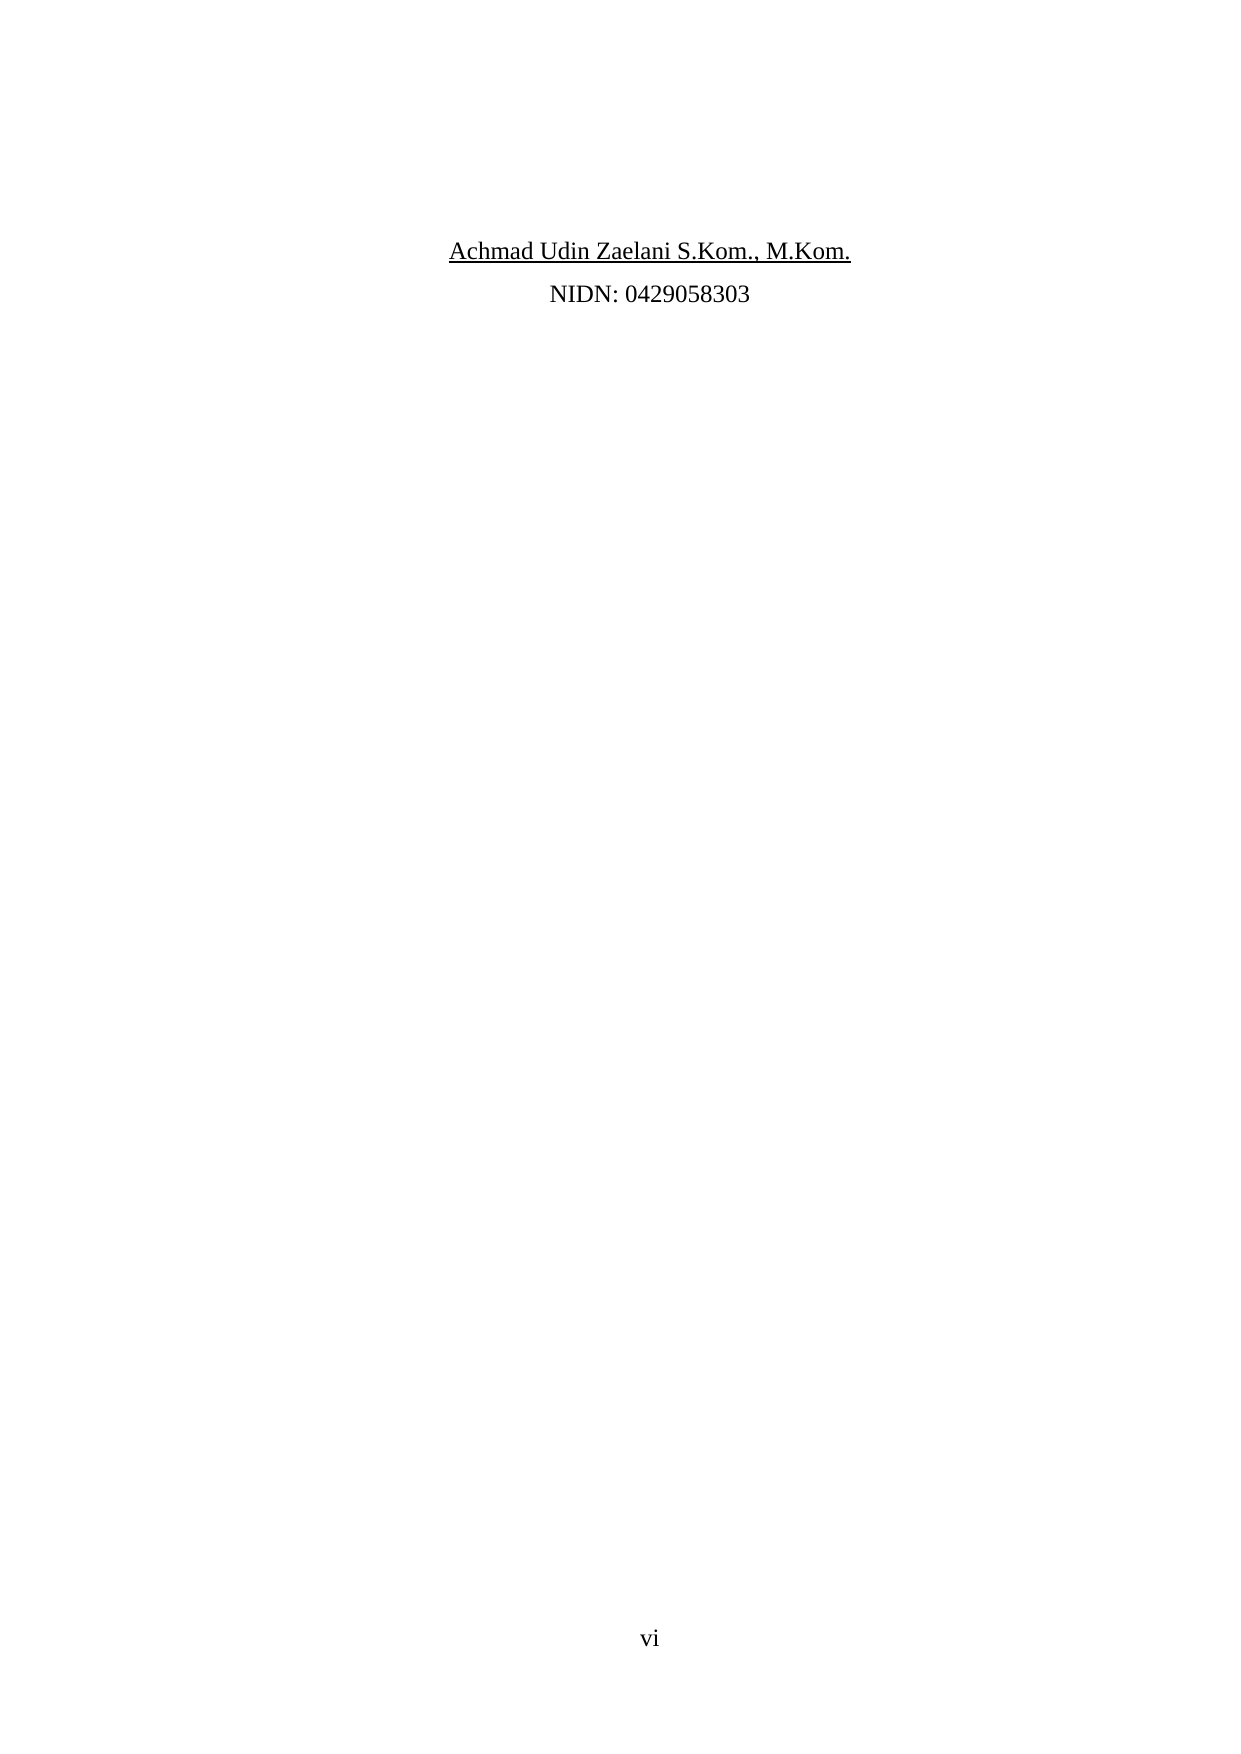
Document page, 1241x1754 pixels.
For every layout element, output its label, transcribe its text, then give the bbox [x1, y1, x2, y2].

text Achmad Udin Zaelani S.Kom., M.Kom. NIDN: 0429058303 [236, 236, 1063, 308]
